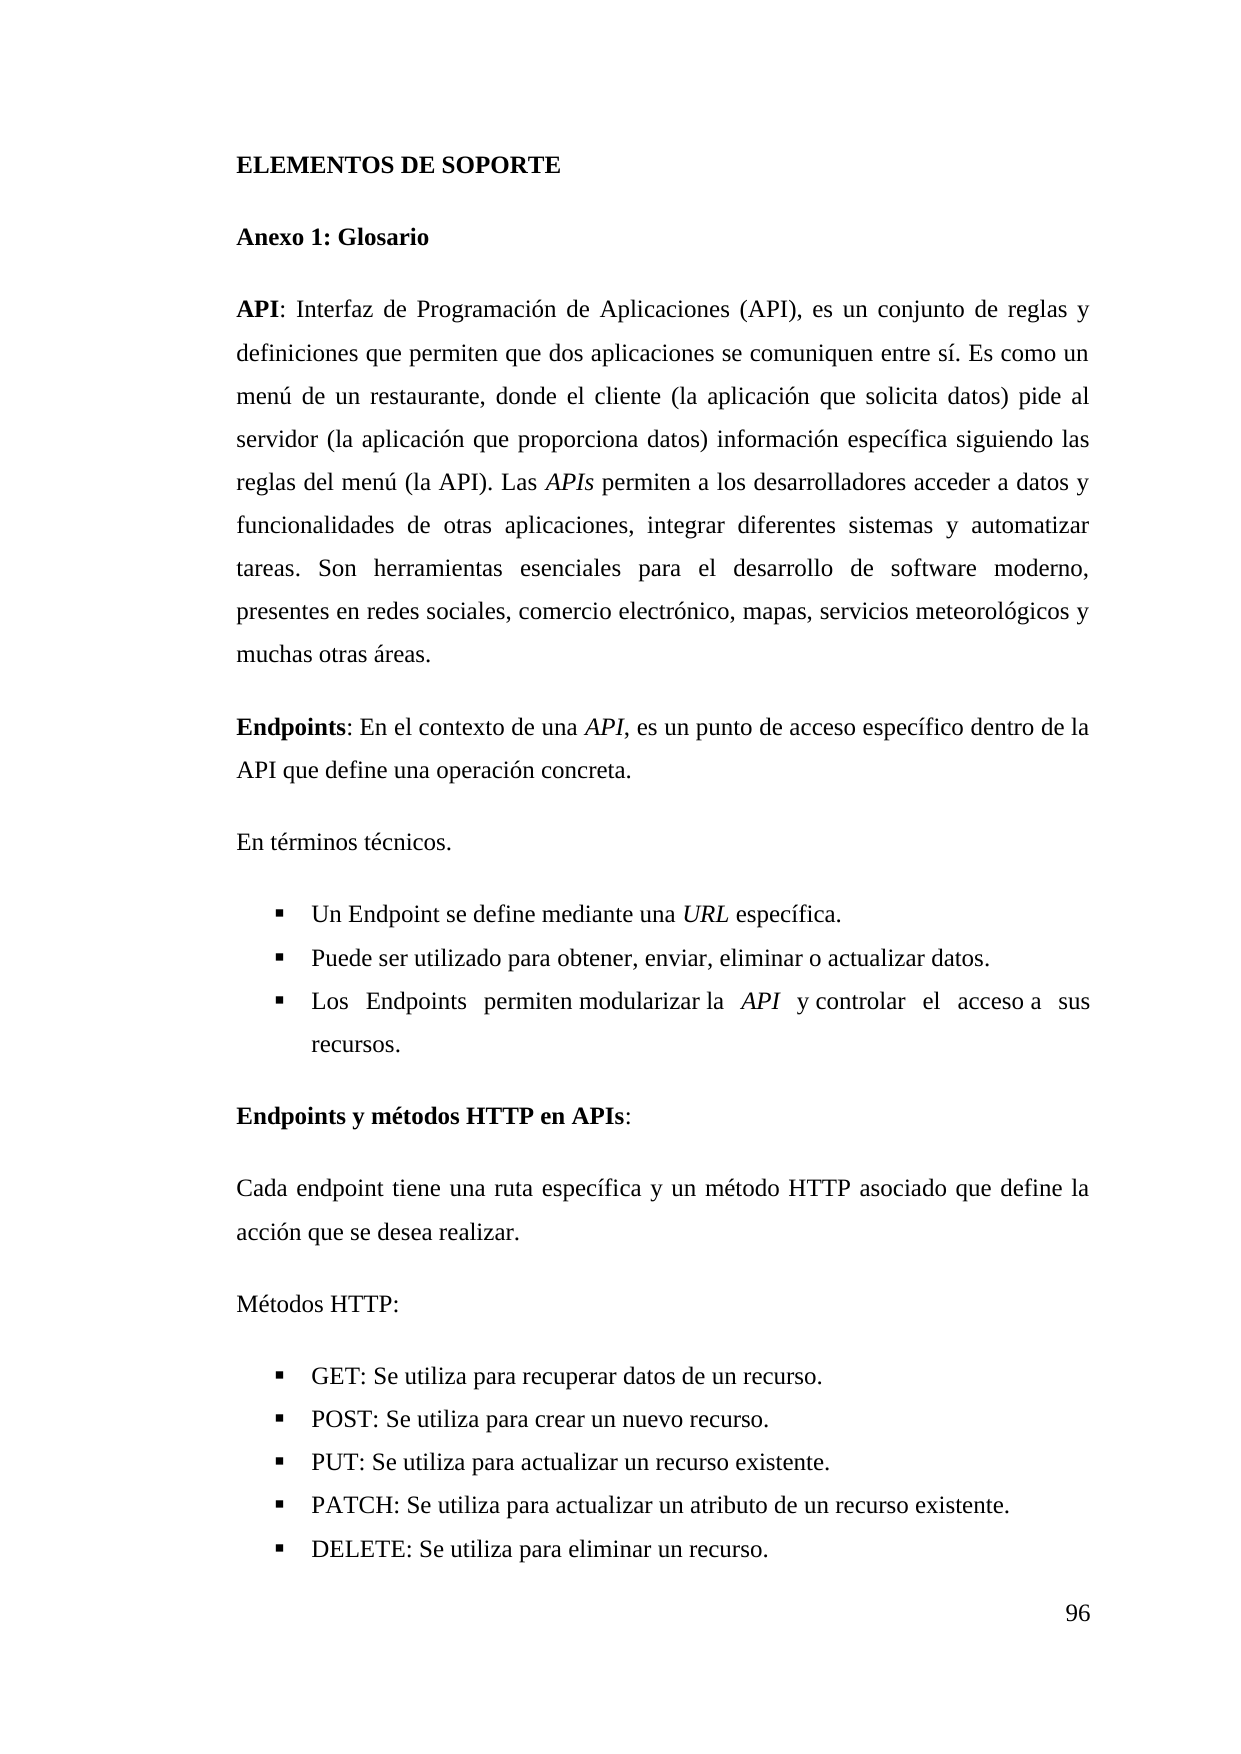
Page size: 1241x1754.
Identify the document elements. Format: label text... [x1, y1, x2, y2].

text Cada endpoint tiene una ruta específica y un método HTTP asociado que define la acción que se desea realizar. [236, 1173, 1090, 1245]
list DELETE: Se utiliza para eliminar un recurso. [274, 1534, 1090, 1562]
subtitle ELEMENTOS DE SOPORTE [236, 150, 1090, 179]
text En términos técnicos. [236, 827, 1090, 856]
list GET: Se utiliza para recuperar datos de un recurso. [274, 1361, 1090, 1390]
list POST: Se utiliza para crear un nuevo recurso. [274, 1404, 1090, 1433]
list Puede ser utilizado para obtener, enviar, eliminar o actualizar datos. [274, 943, 1090, 971]
text Endpoints: En el contexto de una API, es un punto de acceso específico dentro de la API que define una operación concreta. [236, 712, 1090, 784]
text Endpoints y métodos HTTP en APIs: [236, 1101, 1090, 1130]
text Métodos HTTP: [236, 1289, 1090, 1318]
list Los Endpoints permiten modularizar la API y controlar el acceso a sus recursos. [274, 986, 1090, 1058]
list Un Endpoint se define mediante una URL específica. [274, 899, 1090, 928]
list PATCH: Se utiliza para actualizar un atributo de un recurso existente. [274, 1491, 1090, 1519]
text API: Interfaz de Programación de Aplicaciones (API), es un conjunto de reglas y definiciones que permiten que dos aplicaciones se comuniquen entre sí. Es como un menú de un restaurante, donde el cliente (la aplicación que solicita datos) pide al servidor (la aplicación que proporciona datos) información específica siguiendo las reglas del menú (la API). Las APIs permiten a los desarrolladores acceder a datos y funcionalidades de otras aplicaciones, integrar diferentes sistemas y automatizar tareas. Son herramientas esenciales para el desarrollo de software moderno, presentes en redes sociales, comercio electrónico, mapas, servicios meteorológicos y muchas otras áreas. [236, 294, 1090, 668]
subtitle Anexo 1: Glosario [236, 222, 1090, 251]
list PUT: Se utiliza para actualizar un recurso existente. [274, 1447, 1090, 1476]
